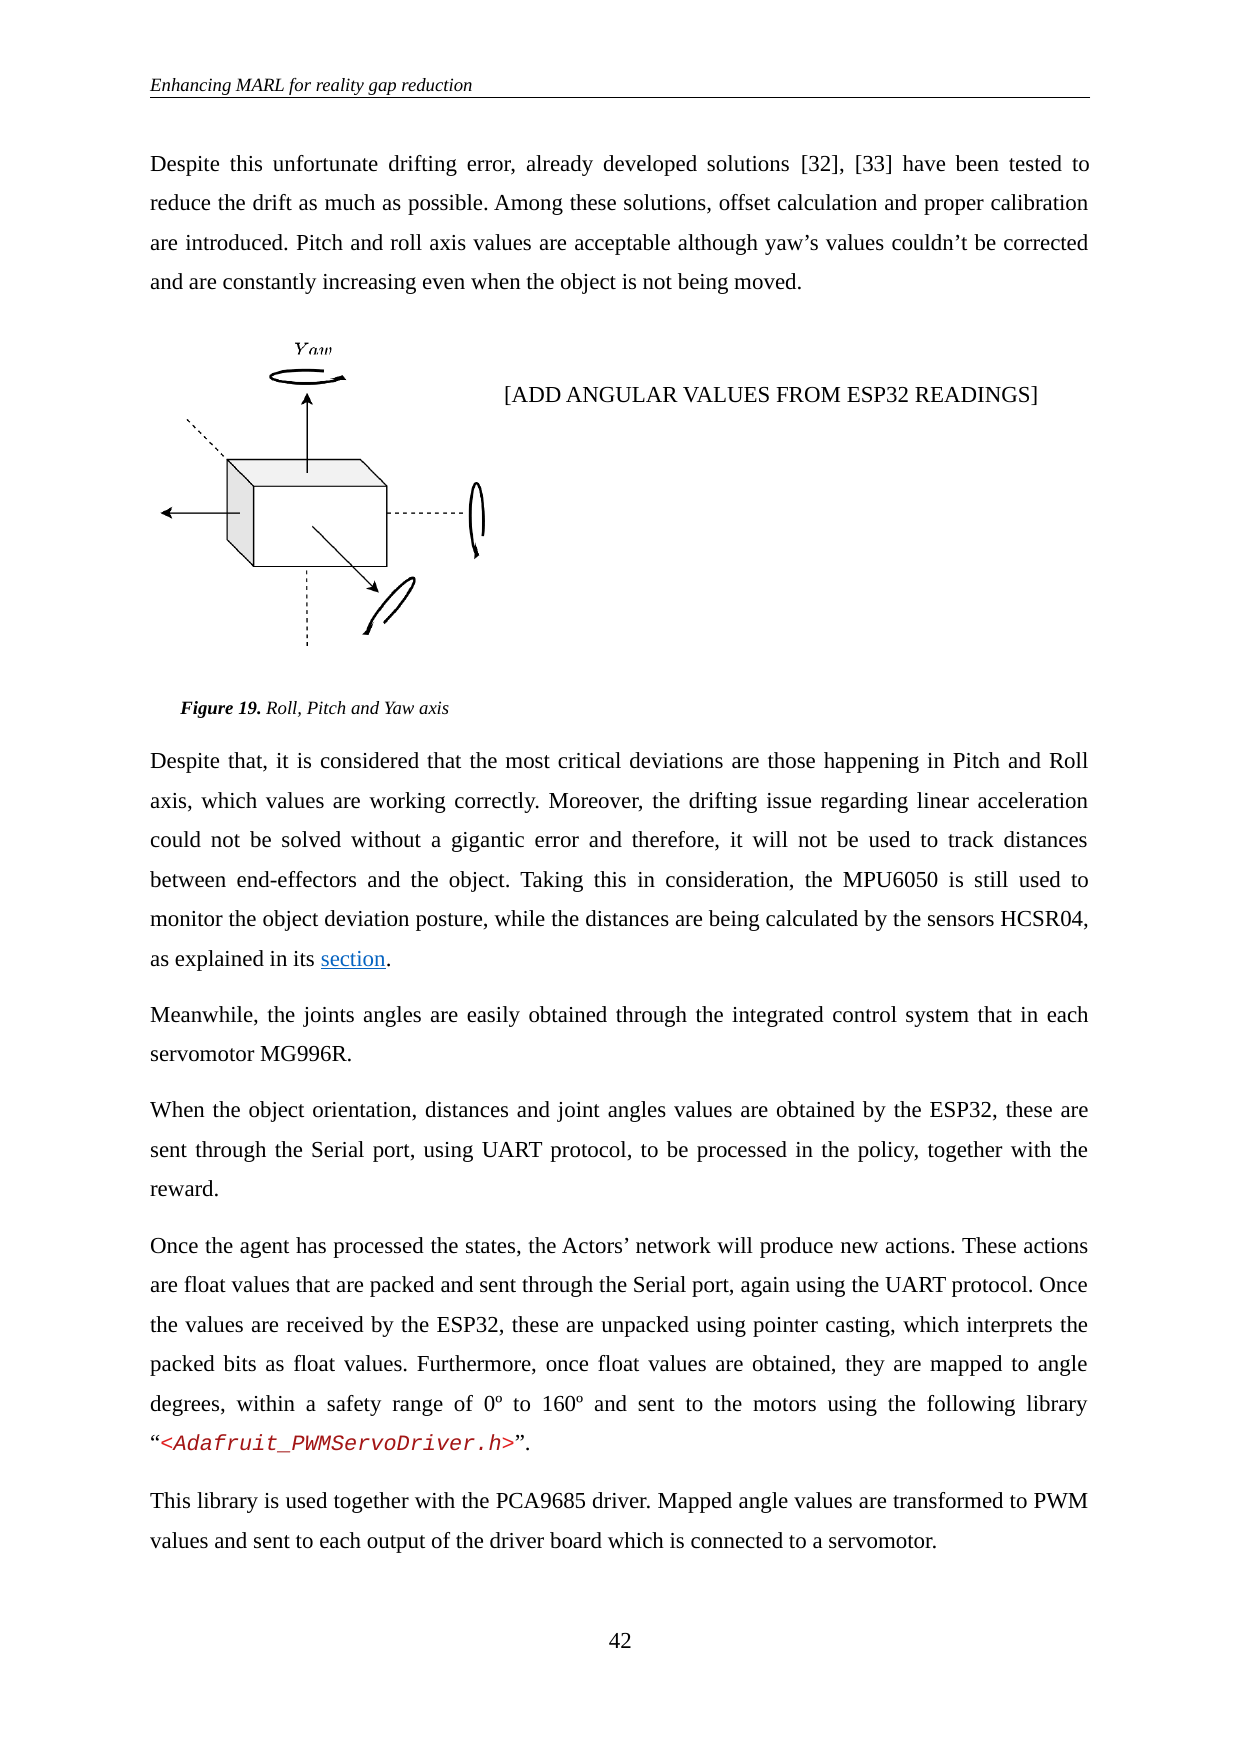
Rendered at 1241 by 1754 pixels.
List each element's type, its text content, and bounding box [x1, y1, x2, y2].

text This library is used together with the PCA9685 driver. Mapped angle values are transformed to PWM values and sent to each output of the driver board which is connected to a servomotor. [150, 1488, 1090, 1553]
text [ADD ANGULAR VALUES FROM ESP32 READINGS] [486, 381, 1090, 407]
picture [150, 329, 486, 648]
text Once the agent has processed the states, the Actors’ network will produce new actions. These actions are float values that are packed and sent through the Serial port, again using the UART protocol. Once the values are received by the ESP32, these are unpacked using pointer casting, which interprets the packed bits as float values. Furthermore, once float values are obtained, they are mapped to angle degrees, within a safety range of 0º to 160º and sent to the motors using the following library “<Adafruit_PWMServoDriver.h>”. [150, 1232, 1090, 1457]
text Despite this unfortunate drifting error, already developed solutions [32], [33] have been tested to reduce the drift as much as possible. Among these solutions, offset calculation and proper calibration are introduced. Pitch and roll axis values are acceptable although yaw’s values couldn’t be corrected and are constantly increasing even when the object is not being moved. [150, 150, 1090, 295]
text Despite that, it is considered that the most critical deviations are those happening in Pitch and Roll axis, which values are working correctly. Moreover, the drifting issue regarding linear acceleration could not be solved without a gigantic error and therefore, it will not be used to track distances between end-effectors and the object. Taking this in consideration, the MPU6050 is still used to monitor the object deviation posture, while the distances are being calculated by the sensors HCSR04, as explained in its section. [150, 747, 1090, 971]
text When the object orientation, distances and joint angles values are obtained by the ESP32, these are sent through the Serial port, using UART protocol, to be processed in the policy, together with the reward. [150, 1097, 1090, 1202]
text Meanwhile, the joints angles are easily obtained through the integrated control system that in each servomotor MG996R. [150, 1001, 1090, 1067]
